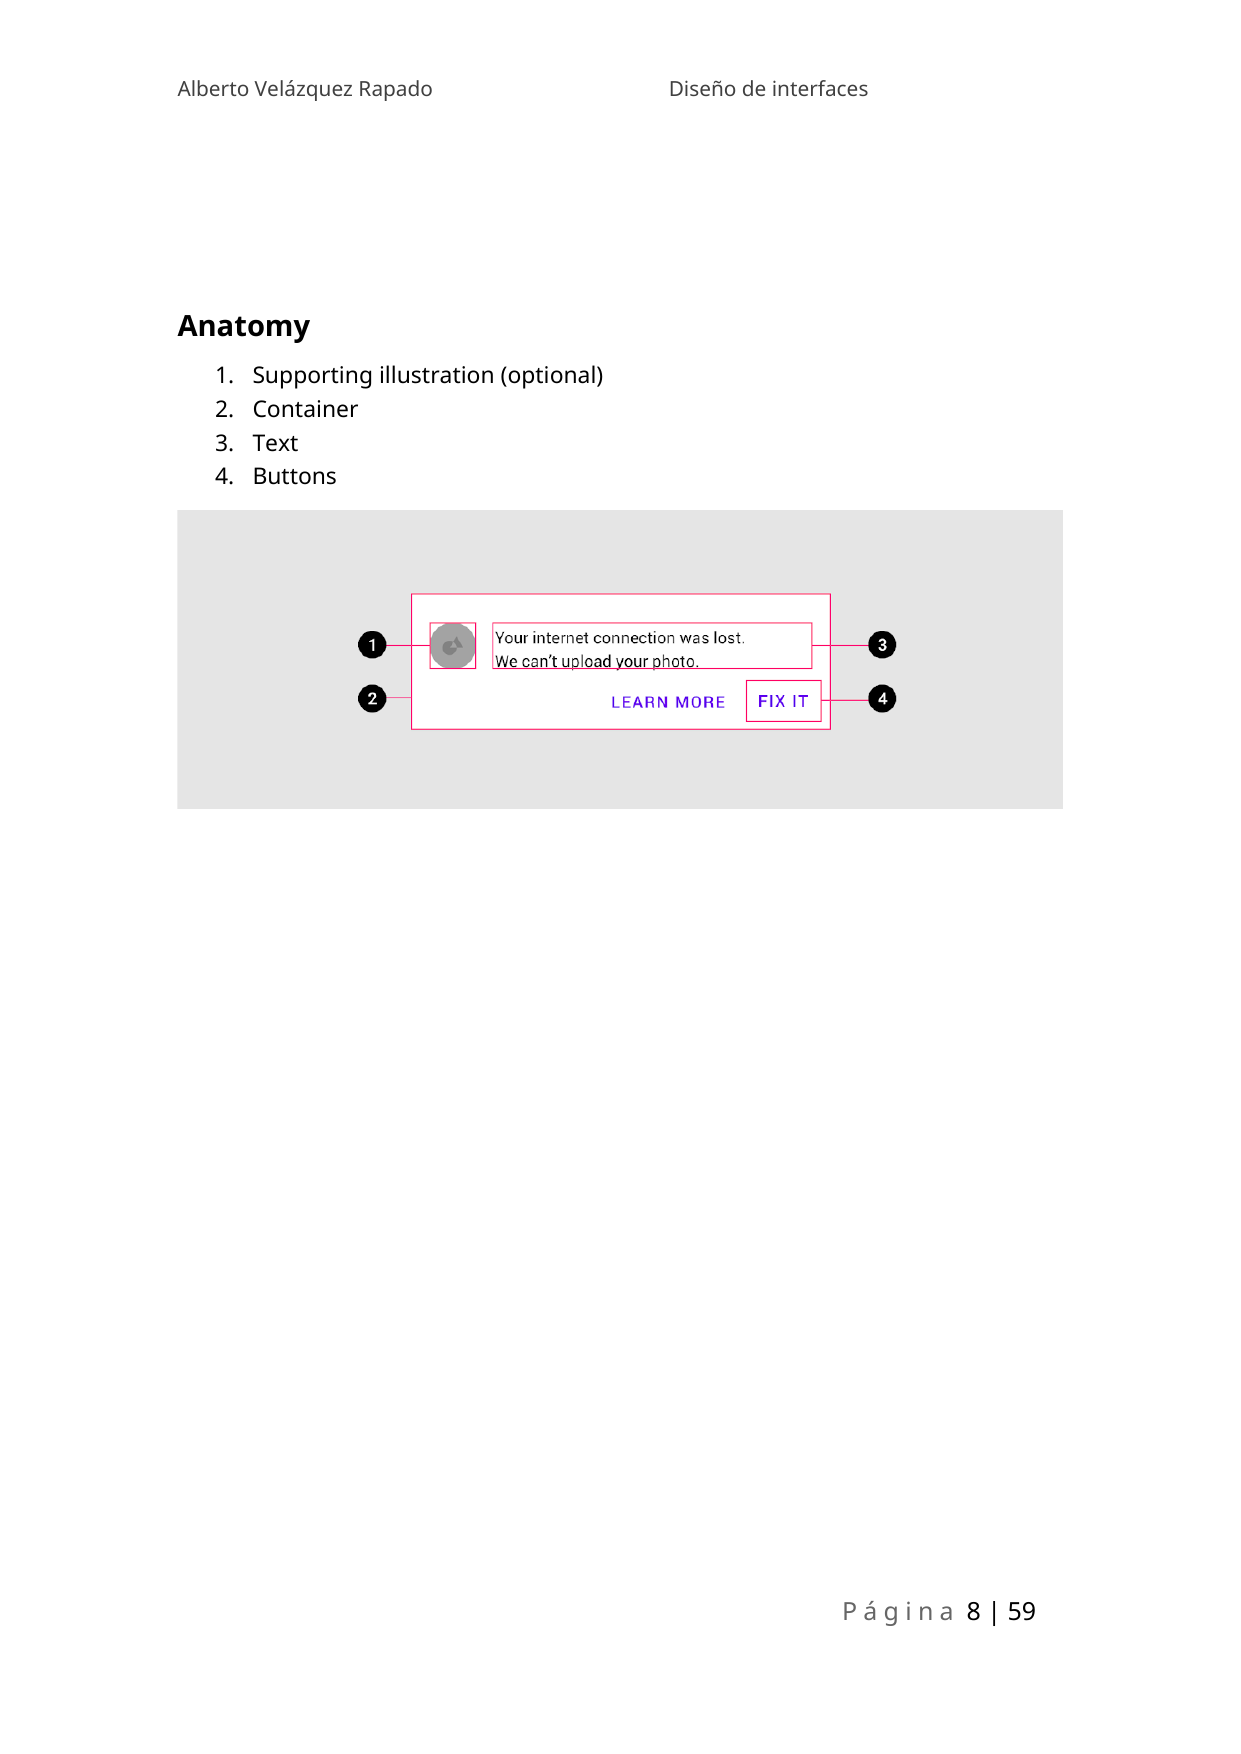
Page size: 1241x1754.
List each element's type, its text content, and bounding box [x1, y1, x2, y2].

picture [177, 510, 1063, 809]
list Text [215, 426, 1063, 458]
list Buttons [215, 460, 1063, 491]
list Container [215, 393, 1063, 424]
subtitle Anatomy [177, 305, 1063, 344]
list Supporting illustration (optional) [215, 359, 1063, 390]
